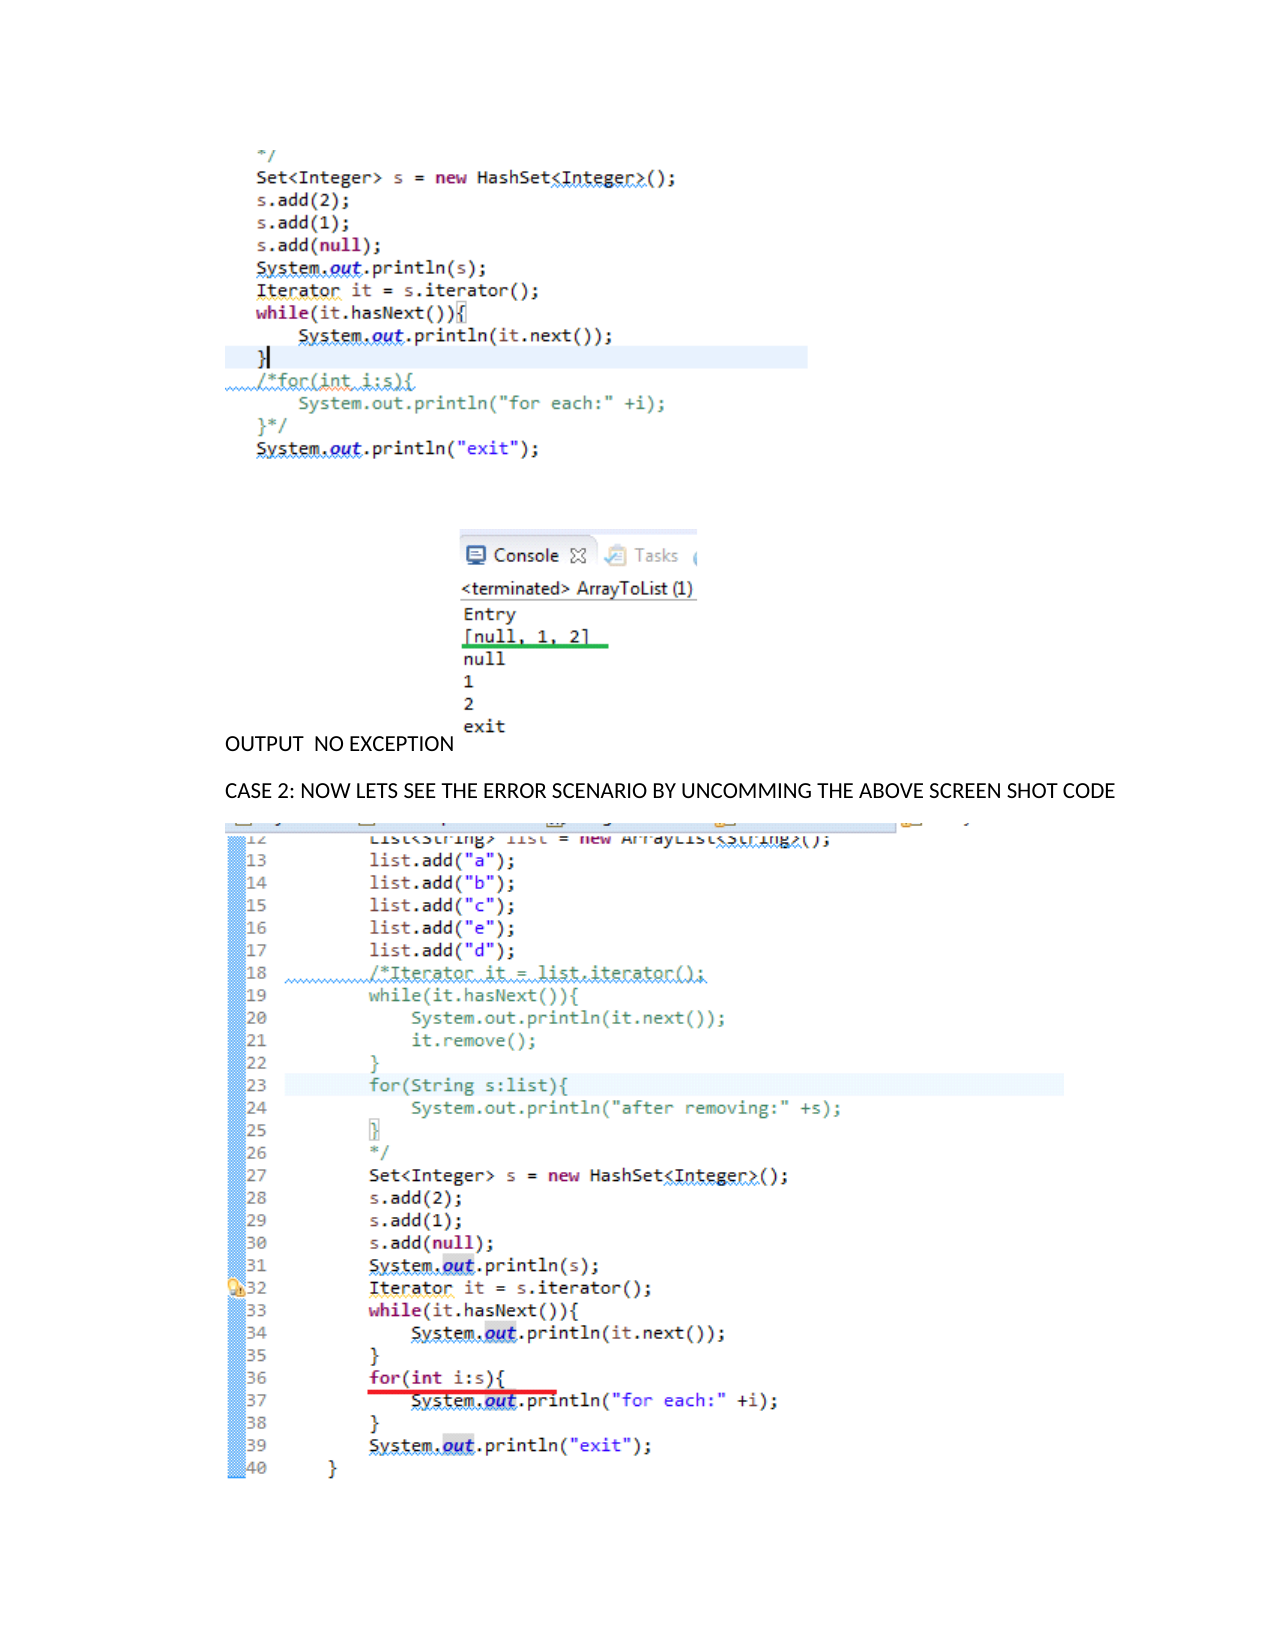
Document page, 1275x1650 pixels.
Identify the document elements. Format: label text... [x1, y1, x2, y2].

text CASE 2: NOW LETS SEE THE ERROR SCENARIO BY UNCOMMING THE ABOVE SCREEN SHOT CODE [225, 776, 1125, 804]
picture [459, 529, 698, 752]
picture [225, 823, 1064, 1483]
picture [225, 150, 808, 464]
